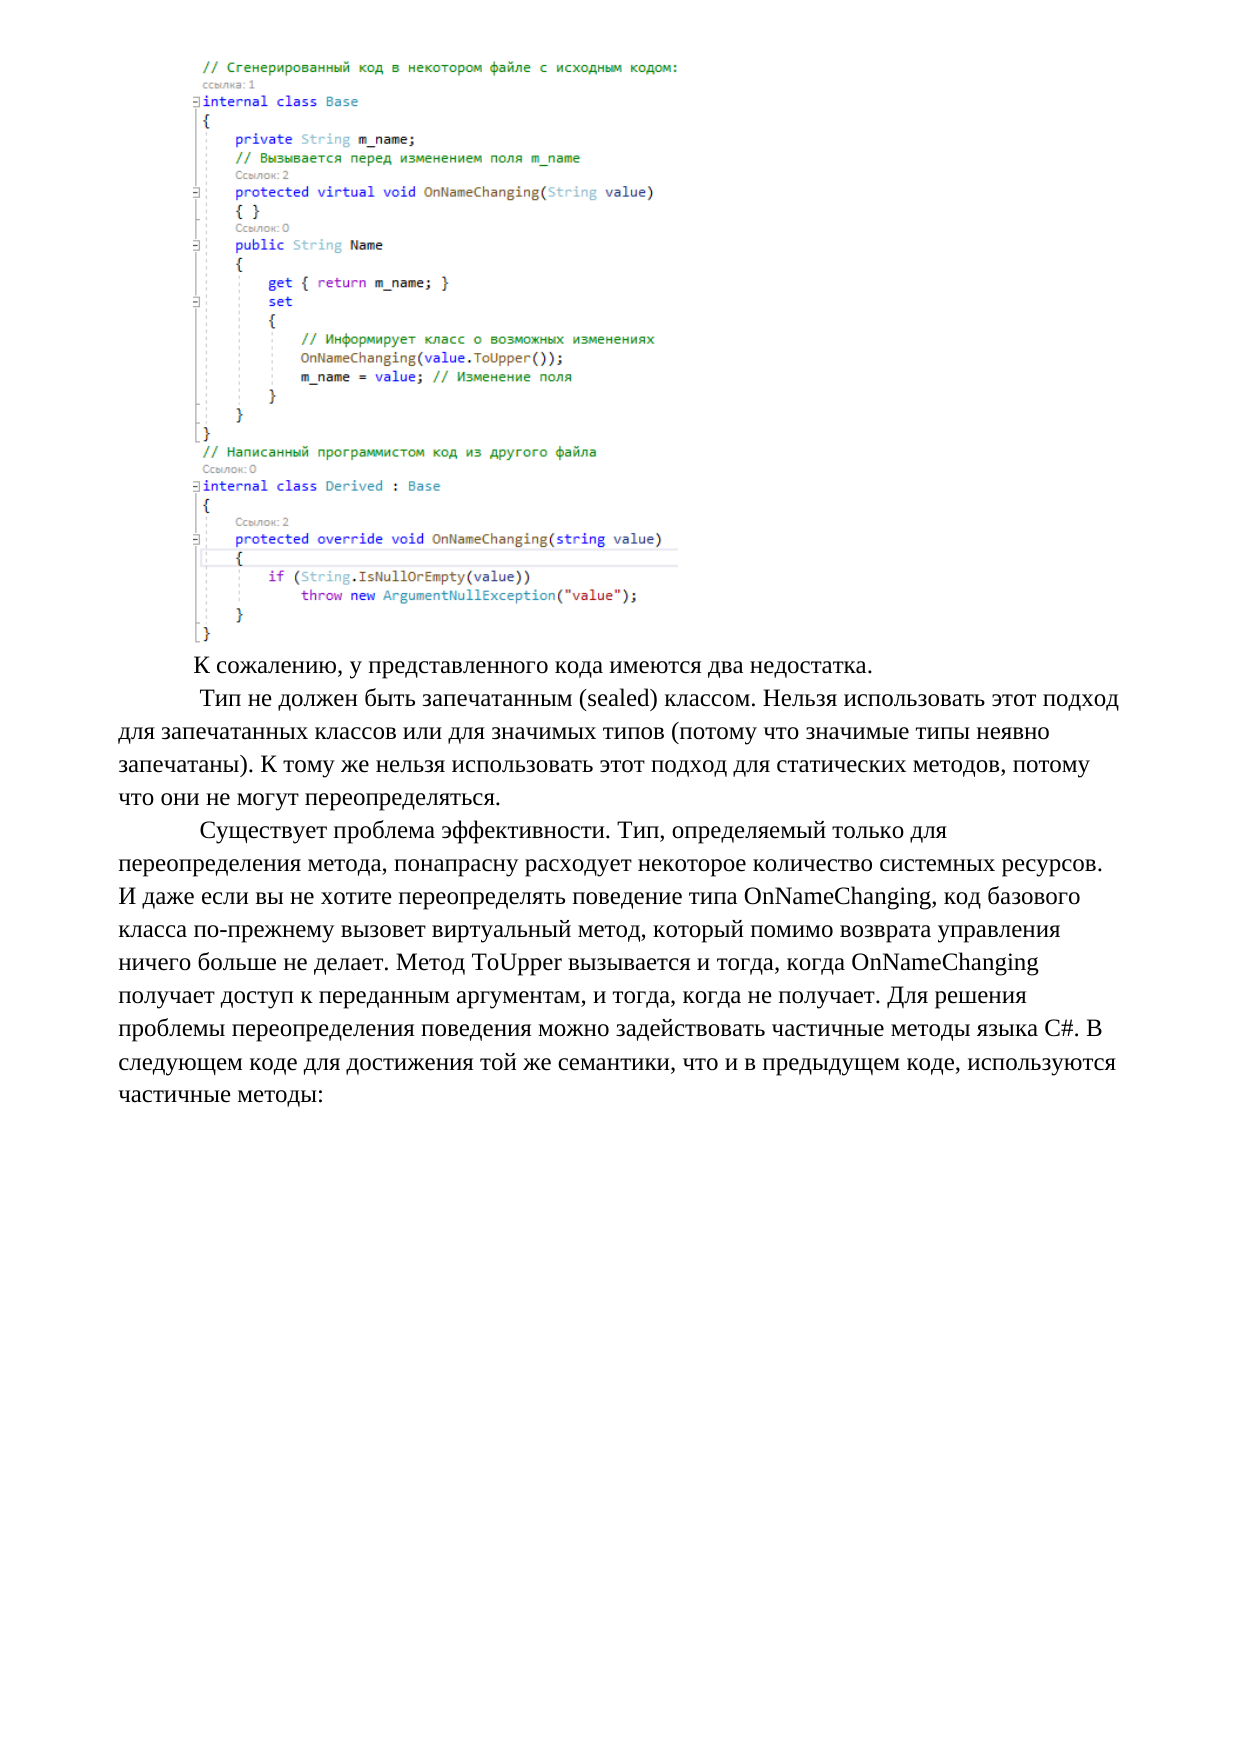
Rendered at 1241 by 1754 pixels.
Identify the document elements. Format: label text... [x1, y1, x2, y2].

text Тип не должен быть запечатанным (sealed) классом. Нельзя использовать этот подход для запечатанных классов или для значимых типов (потому что значимые типы неявно запечатаны). К тому же нельзя использовать этот подход для статических методов, потому что они не могут переопределяться. [118, 683, 1122, 811]
text Существует проблема эффективности. Тип, определяемый только для переопределения метода, понапрасну расходует некоторое количество системных ресурсов. И даже если вы не хотите переопределять поведение типа OnNameChanging, код базового класса по-прежнему вызовет виртуальный метод, который помимо возврата управления ничего больше не делает. Метод ToUpper вызывается и тогда, когда OnNameChanging получает доступ к переданным аргументам, и тогда, когда не получает. Для решения проблемы переопределения поведения можно задействовать частичные методы языка C#. В следующем коде для достижения той же семантики, что и в предыдущем коде, используются частичные методы: [118, 815, 1122, 1108]
text К сожалению, у представленного кода имеются два недостатка. [118, 650, 1122, 679]
picture [193, 58, 678, 646]
